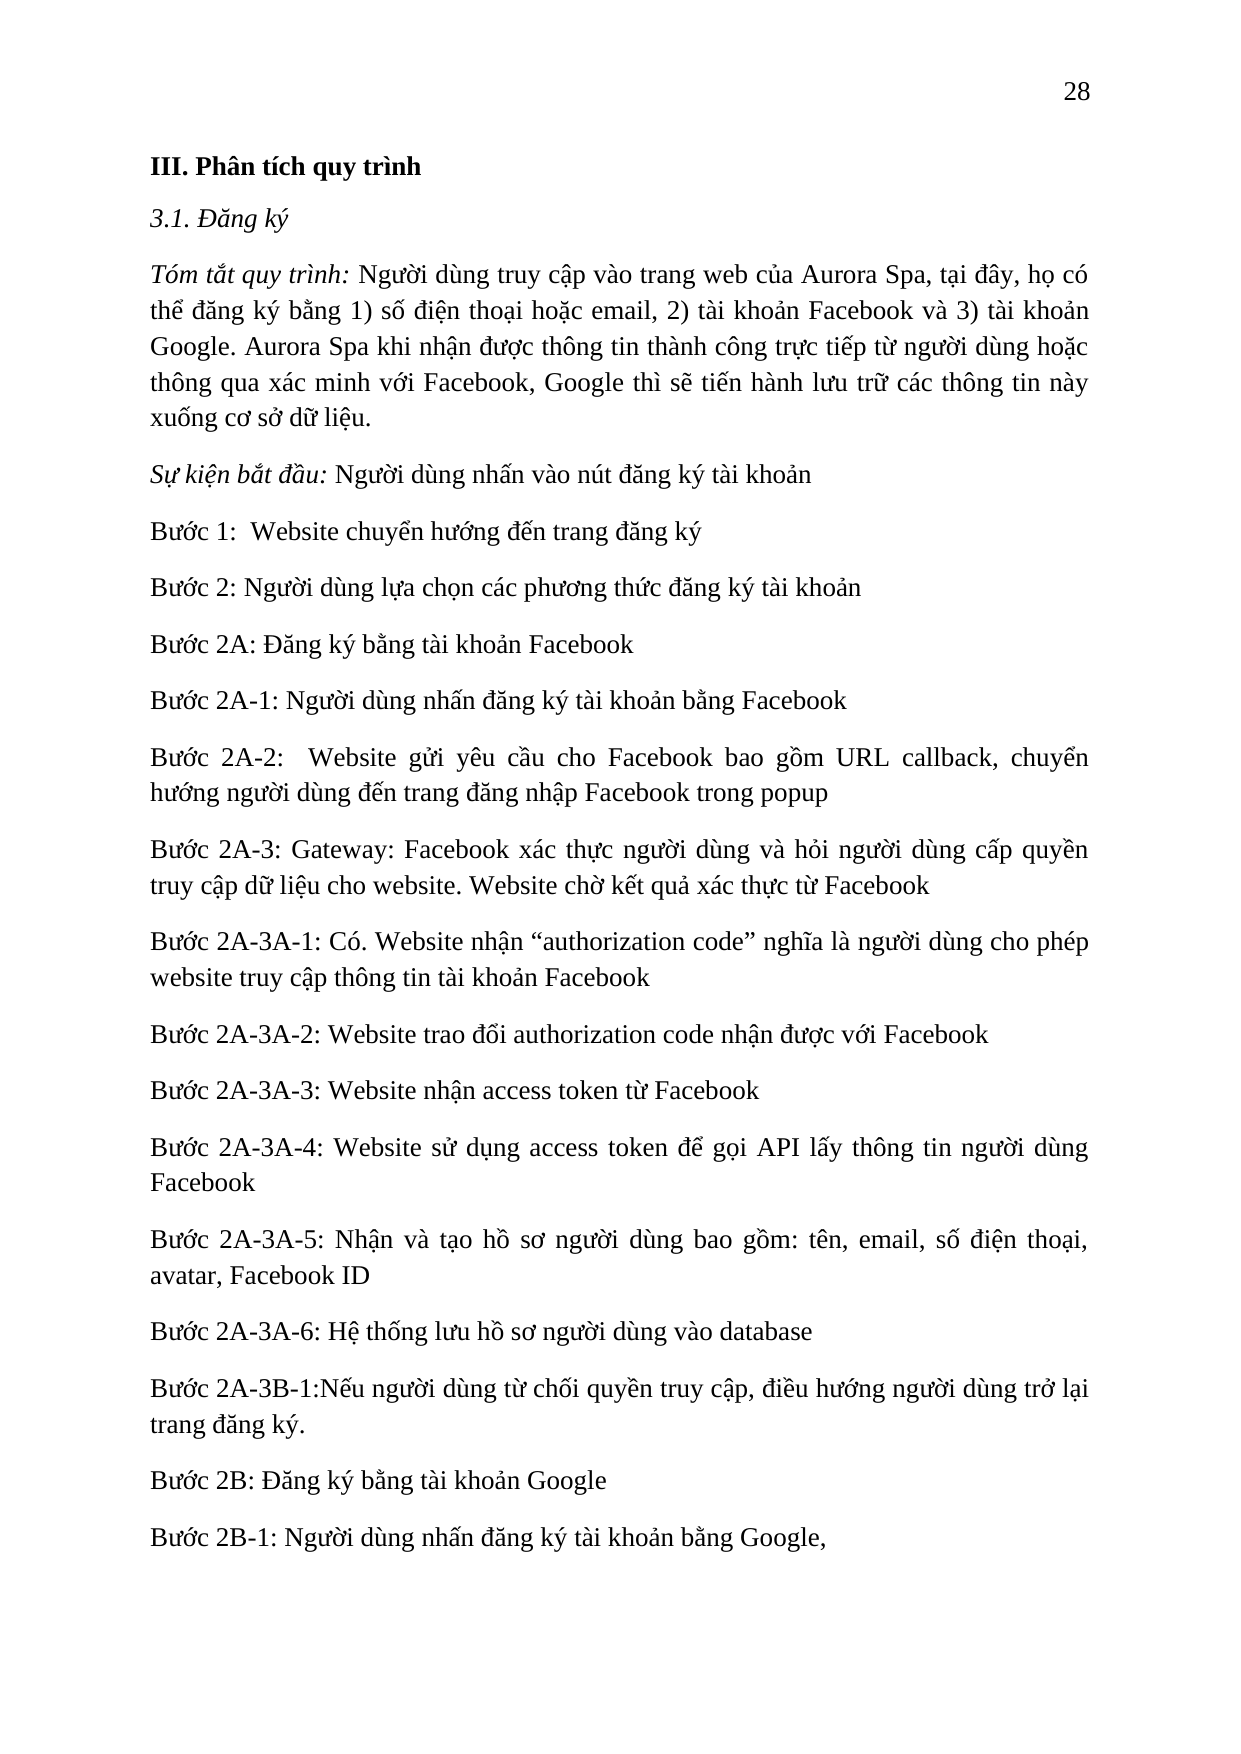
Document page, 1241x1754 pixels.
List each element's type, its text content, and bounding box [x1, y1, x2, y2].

text Bước 2A-3A-2: Website trao đổi authorization code nhận được với Facebook [150, 1018, 1090, 1049]
text Bước 2A-3: Gateway: Facebook xác thực người dùng và hỏi người dùng cấp quyền truy cập dữ liệu cho website. Website chờ kết quả xác thực từ Facebook [150, 833, 1090, 900]
text Bước 2A-3A-3: Website nhận access token từ Facebook [150, 1074, 1090, 1105]
text Bước 2A-3A-4: Website sử dụng access token để gọi API lấy thông tin người dùng Facebook [150, 1131, 1090, 1198]
subtitle III. Phân tích quy trình [150, 150, 1090, 181]
text Bước 2A: Đăng ký bằng tài khoản Facebook [150, 628, 1090, 659]
text Bước 2A-3B-1:Nếu người dùng từ chối quyền truy cập, điều hướng người dùng trở lại trang đăng ký. [150, 1372, 1090, 1439]
text Bước 2B: Đăng ký bằng tài khoản Google [150, 1464, 1090, 1495]
text Tóm tắt quy trình: Người dùng truy cập vào trang web của Aurora Spa, tại đây, họ có thể đăng ký bằng 1) số điện thoại hoặc email, 2) tài khoản Facebook và 3) tài khoản Google. Aurora Spa khi nhận được thông tin thành công trực tiếp từ người dùng hoặc thông qua xác minh với Facebook, Google thì sẽ tiến hành lưu trữ các thông tin này xuống cơ sở dữ liệu. [150, 258, 1090, 433]
text Bước 2A-3A-1: Có. Website nhận “authorization code” nghĩa là người dùng cho phép website truy cập thông tin tài khoản Facebook [150, 925, 1090, 992]
subtitle 3.1. Đăng ký [150, 202, 1090, 233]
text Sự kiện bắt đầu: Người dùng nhấn vào nút đăng ký tài khoản [150, 458, 1090, 489]
text Bước 2B-1: Người dùng nhấn đăng ký tài khoản bằng Google, [150, 1521, 1090, 1552]
text Bước 2A-3A-5: Nhận và tạo hồ sơ người dùng bao gồm: tên, email, số điện thoại, avatar, Facebook ID [150, 1223, 1090, 1290]
text Bước 2A-1: Người dùng nhấn đăng ký tài khoản bằng Facebook [150, 684, 1090, 715]
text Bước 1: Website chuyển hướng đến trang đăng ký [150, 514, 1090, 546]
text Bước 2A-3A-6: Hệ thống lưu hồ sơ người dùng vào database [150, 1315, 1090, 1347]
text Bước 2A-2: Website gửi yêu cầu cho Facebook bao gồm URL callback, chuyển hướng người dùng đến trang đăng nhập Facebook trong popup [150, 741, 1090, 808]
text Bước 2: Người dùng lựa chọn các phương thức đăng ký tài khoản [150, 571, 1090, 602]
